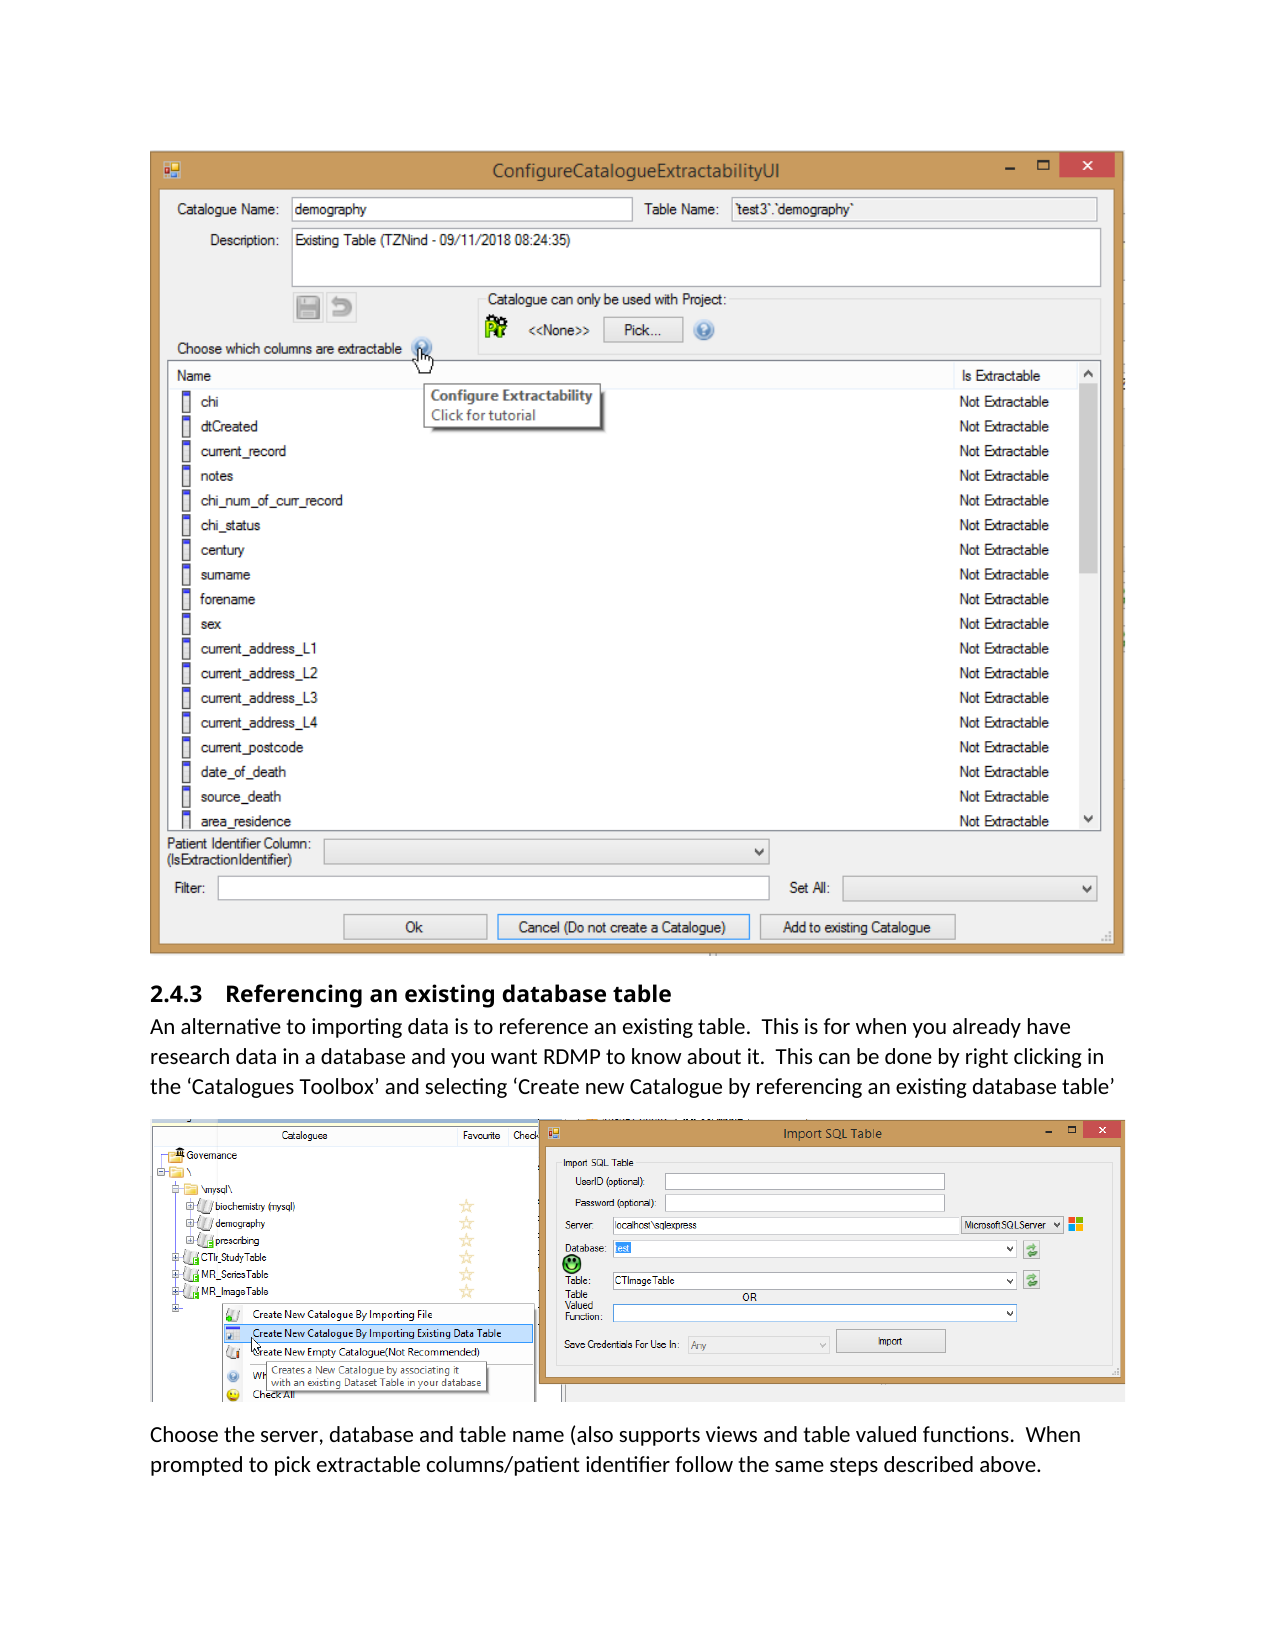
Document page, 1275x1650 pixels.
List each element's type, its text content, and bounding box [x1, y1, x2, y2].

picture [150, 150, 1125, 956]
text An alternative to importing data is to reference an existing table. This is for when you already have research data in a database and you want RDMP to know about it. This can be done by right clicking in the ‘Catalogues Toolbox’ and selecting ‘Create new Catalogue by referencing an existing database table’ [150, 1012, 1125, 1100]
subtitle Referencing an existing database table [150, 978, 1125, 1009]
picture [150, 1119, 1125, 1402]
text Choose the server, database and table name (also supports views and table valued functions. When prompted to pick extractable columns/patient identifier follow the same steps described above. [150, 1420, 1125, 1479]
